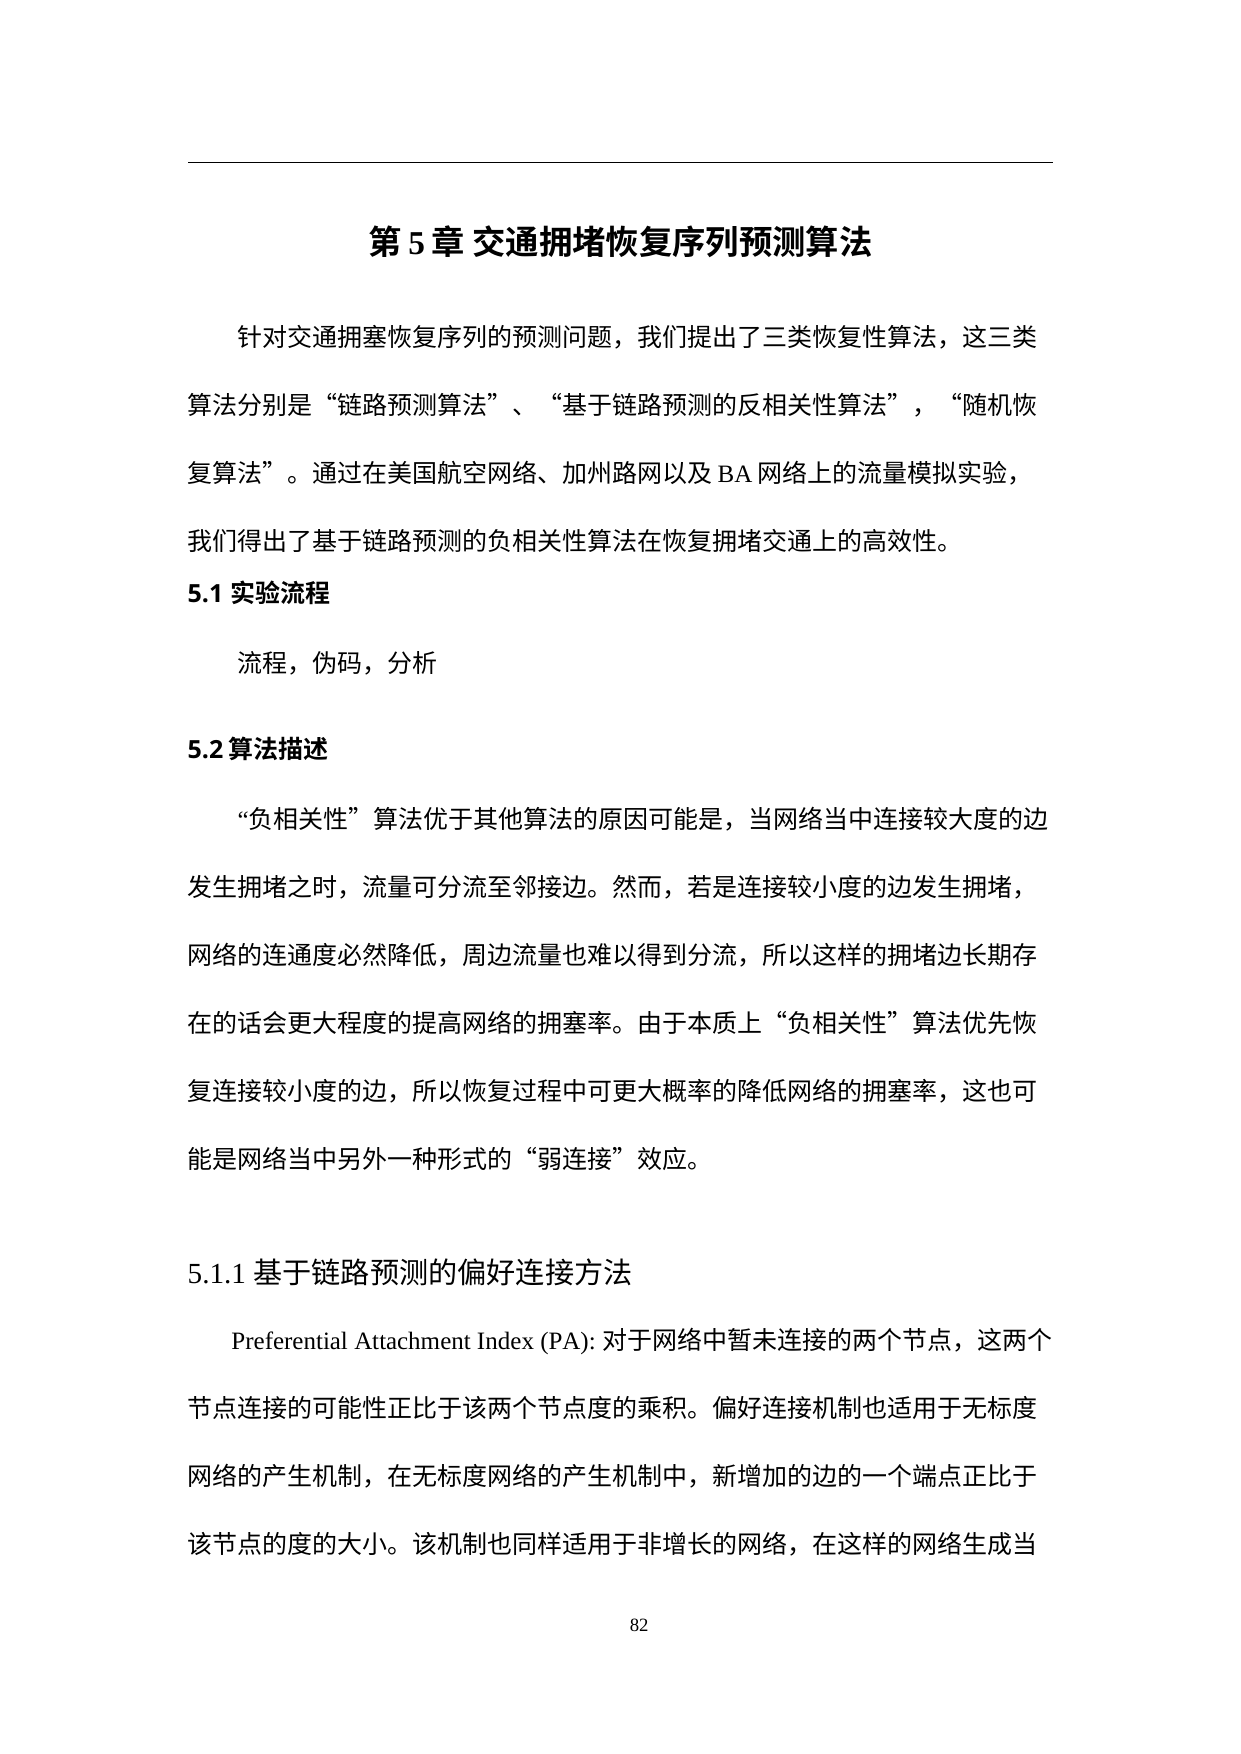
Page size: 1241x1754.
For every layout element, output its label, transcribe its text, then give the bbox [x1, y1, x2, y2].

text 针对交通拥塞恢复序列的预测问题，我们提出了三类恢复性算法，这三类算法分别是“链路预测算法”、“基于链路预测的反相关性算法”，“随机恢复算法”。通过在美国航空网络、加州路网以及BA网络上的流量模拟实验，我们得出了基于链路预测的负相关性算法在恢复拥堵交通上的高效性。 [187, 301, 1053, 573]
subtitle 5.1.1 基于链路预测的偏好连接方法 [187, 1250, 1053, 1292]
text 流程，伪码，分析 [187, 627, 1053, 695]
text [187, 1305, 1053, 1577]
subtitle 第5章 交通拥堵恢复序列预测算法 [187, 216, 1053, 264]
text “负相关性”算法优于其他算法的原因可能是，当网络当中连接较大度的边发生拥堵之时，流量可分流至邻接边。然而，若是连接较小度的边发生拥堵，网络的连通度必然降低，周边流量也难以得到分流，所以这样的拥堵边长期存在的话会更大程度的提高网络的拥塞率。由于本质上“负相关性”算法优先恢复连接较小度的边，所以恢复过程中可更大概率的降低网络的拥塞率，这也可能是网络当中另外一种形式的“弱连接”效应。 [187, 784, 1053, 1191]
subtitle 5.1 实验流程 [187, 573, 1053, 609]
subtitle 5.2算法描述 [187, 729, 1053, 766]
